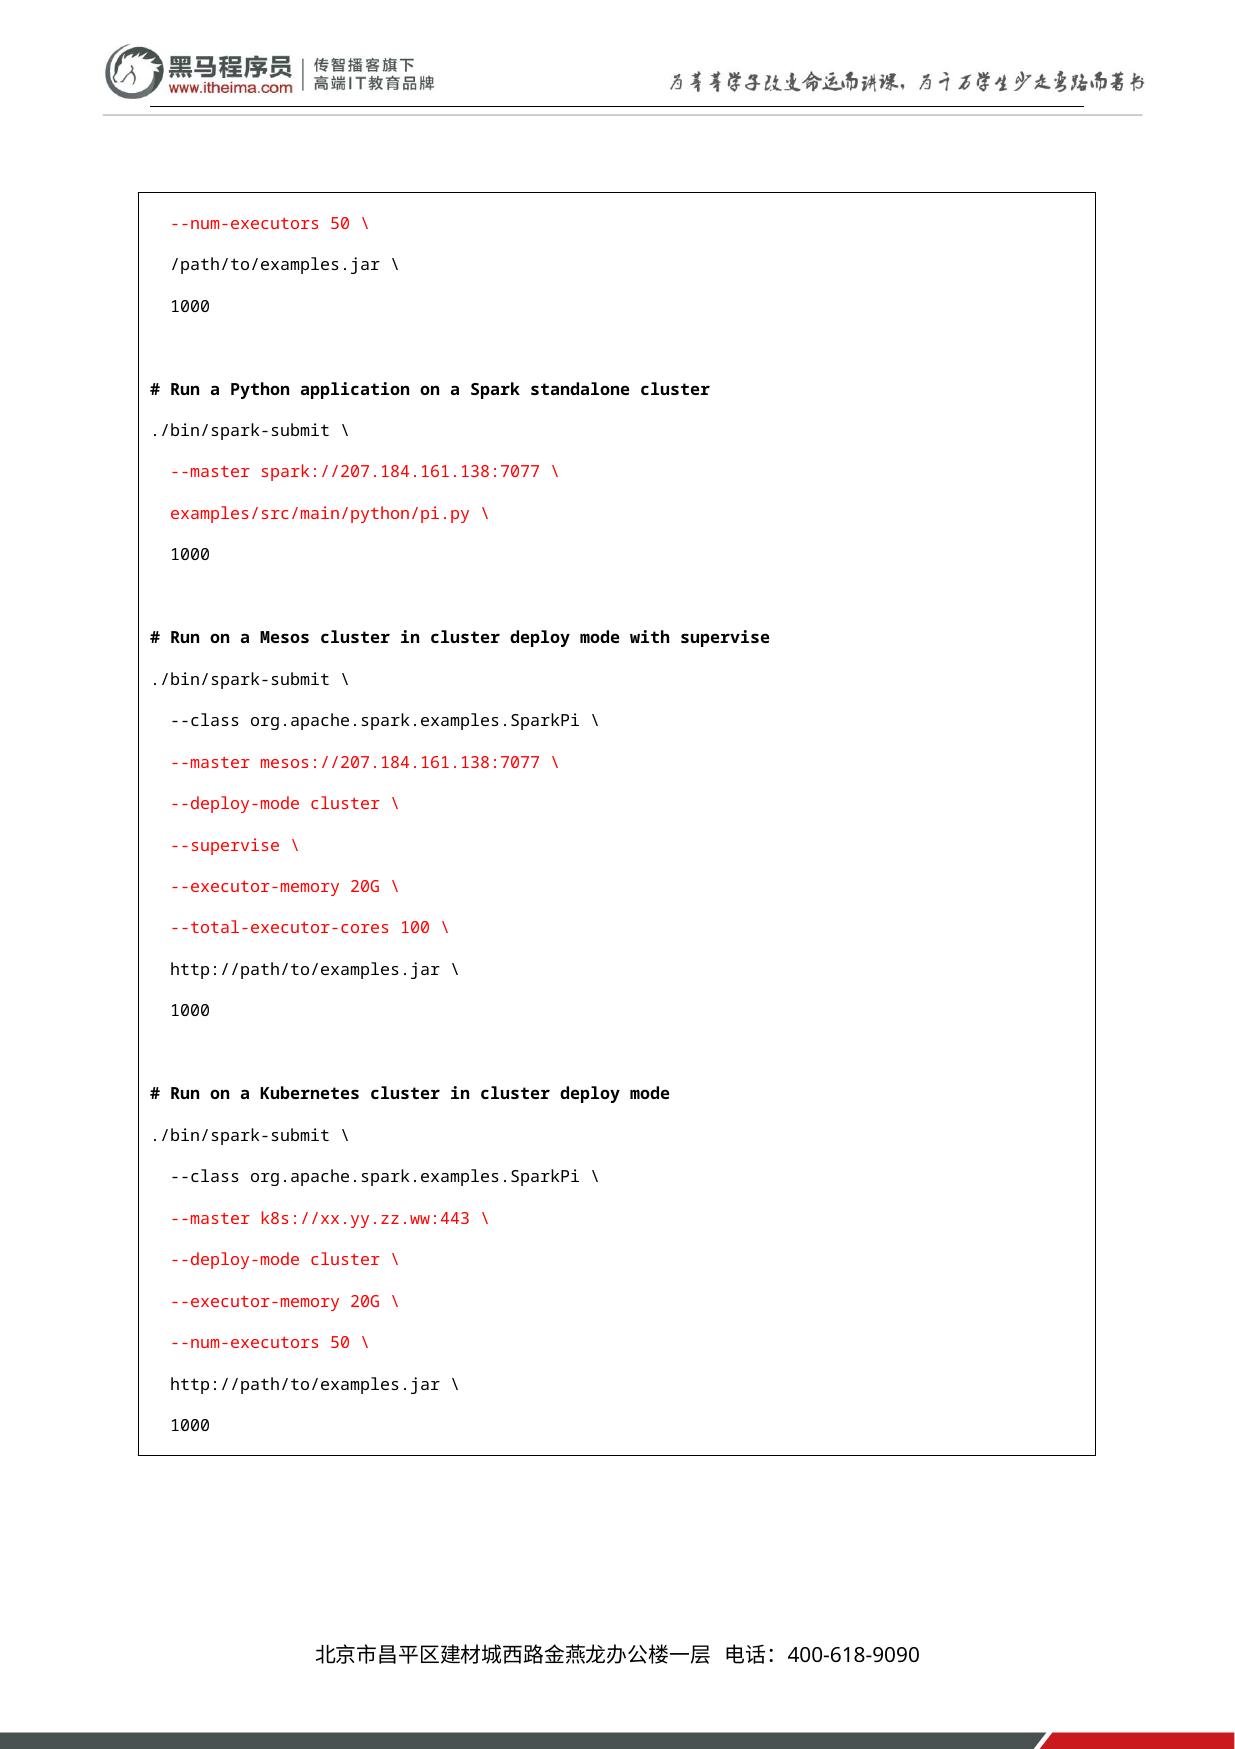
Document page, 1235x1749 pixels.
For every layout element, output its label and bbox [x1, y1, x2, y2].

table_header [139, 193, 1095, 1455]
picture [0, 1673, 1235, 1749]
picture [0, 0, 1235, 123]
